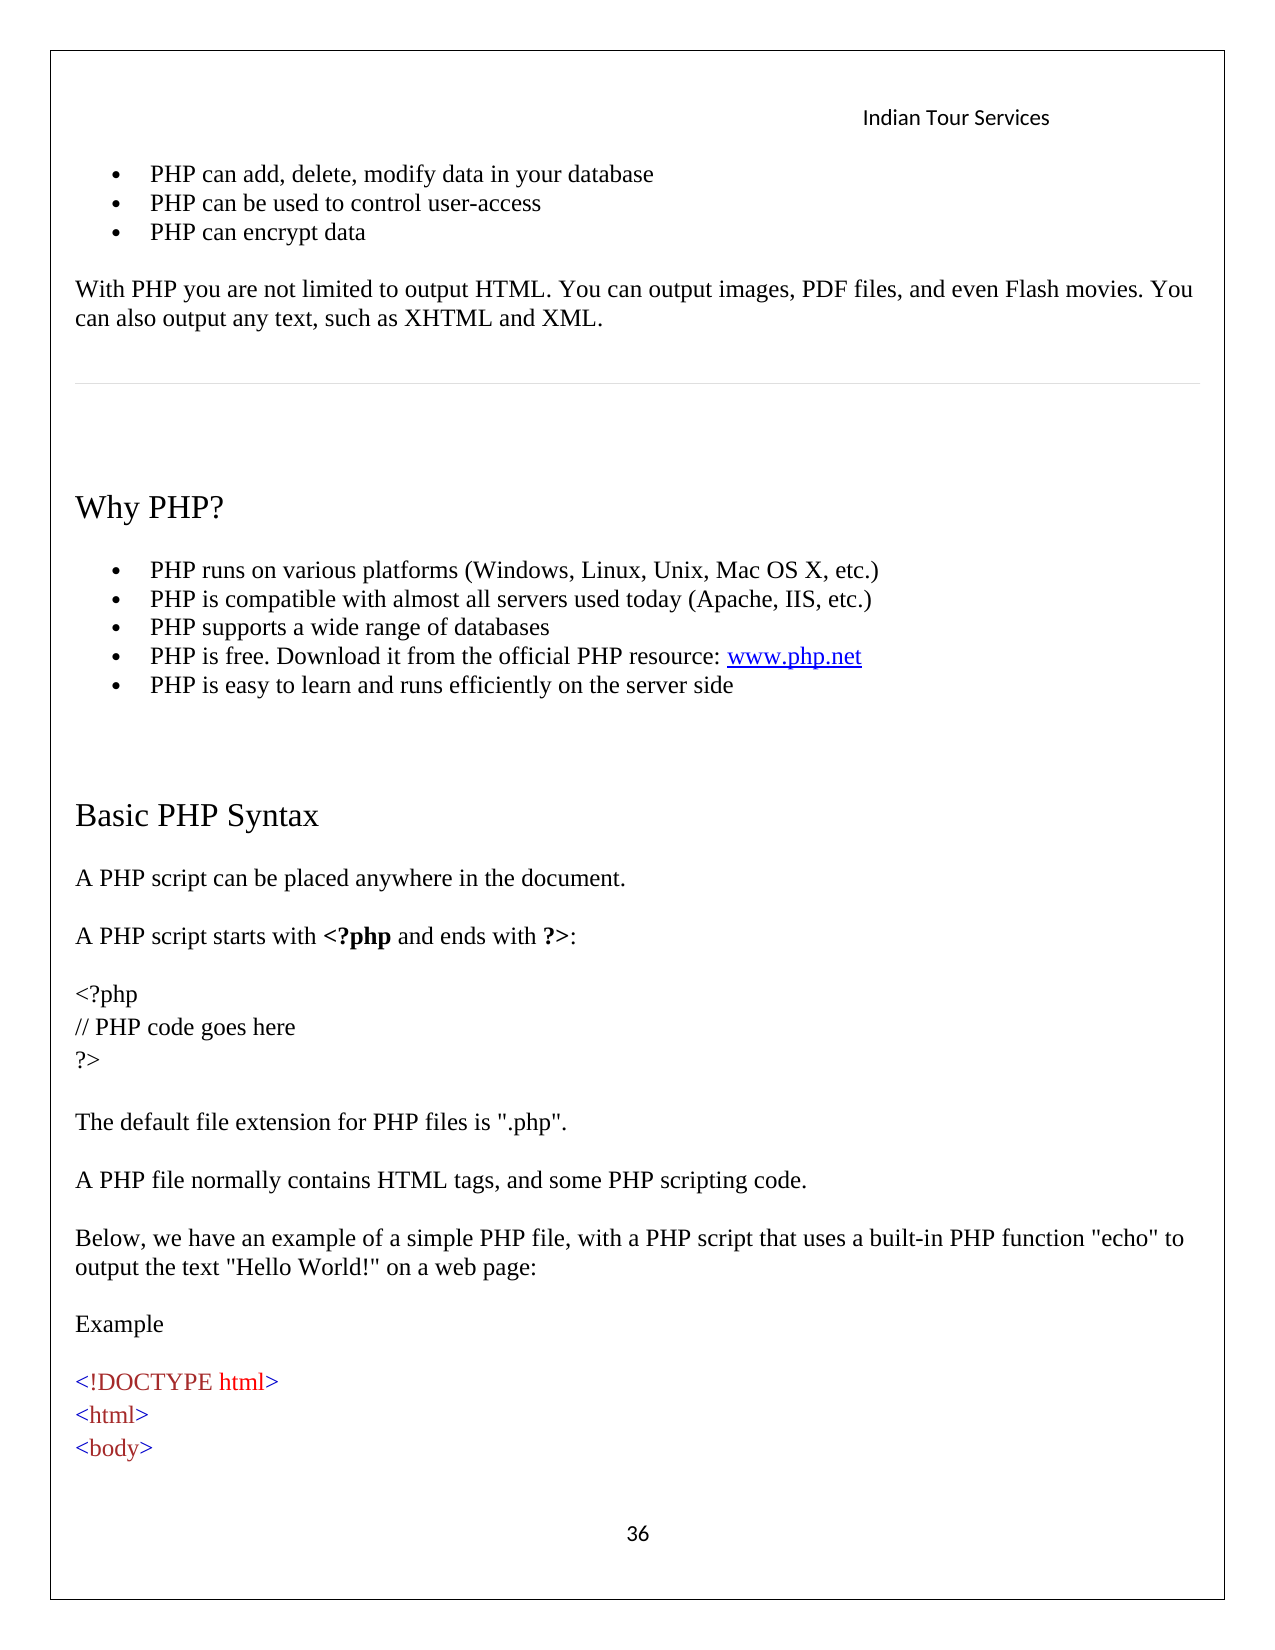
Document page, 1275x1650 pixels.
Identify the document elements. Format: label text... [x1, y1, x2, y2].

text With PHP you are not limited to output HTML. You can output images, PDF files, and even Flash movies. You can also output any text, such as XHTML and XML. [75, 274, 1200, 332]
text <?php // PHP code goes here ?> [75, 979, 1200, 1073]
list PHP runs on various platforms (Windows, Linux, Unix, Mac OS X, etc.) [112, 555, 1200, 584]
text Example [75, 1309, 1200, 1338]
list PHP is compatible with almost all servers used today (Apache, IIS, etc.) [112, 584, 1200, 612]
text Below, we have an example of a simple PHP file, with a PHP script that uses a built-in PHP function "echo" to output the text "Hello World!" on a web page: [75, 1223, 1200, 1280]
text A PHP file normally contains HTML tags, and some PHP scripting code. [75, 1165, 1200, 1194]
text The default file extension for PHP files is ".php". [75, 1107, 1200, 1136]
list PHP can add, delete, modify data in your database [112, 159, 1200, 188]
text Why PHP? [75, 487, 1200, 526]
list PHP supports a wide range of databases [112, 612, 1200, 641]
list PHP can be used to control user-access [112, 188, 1200, 217]
subtitle Basic PHP Syntax [75, 795, 1200, 834]
text A PHP script can be placed anywhere in the document. [75, 863, 1200, 892]
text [75, 1367, 1200, 1495]
list PHP is free. Download it from the official PHP resource: www.php.net [112, 641, 1200, 670]
text A PHP script starts with <?php and ends with ?>: [75, 921, 1200, 949]
list PHP can encrypt data [112, 217, 1200, 245]
list PHP is easy to learn and runs efficiently on the server side [112, 670, 1200, 699]
